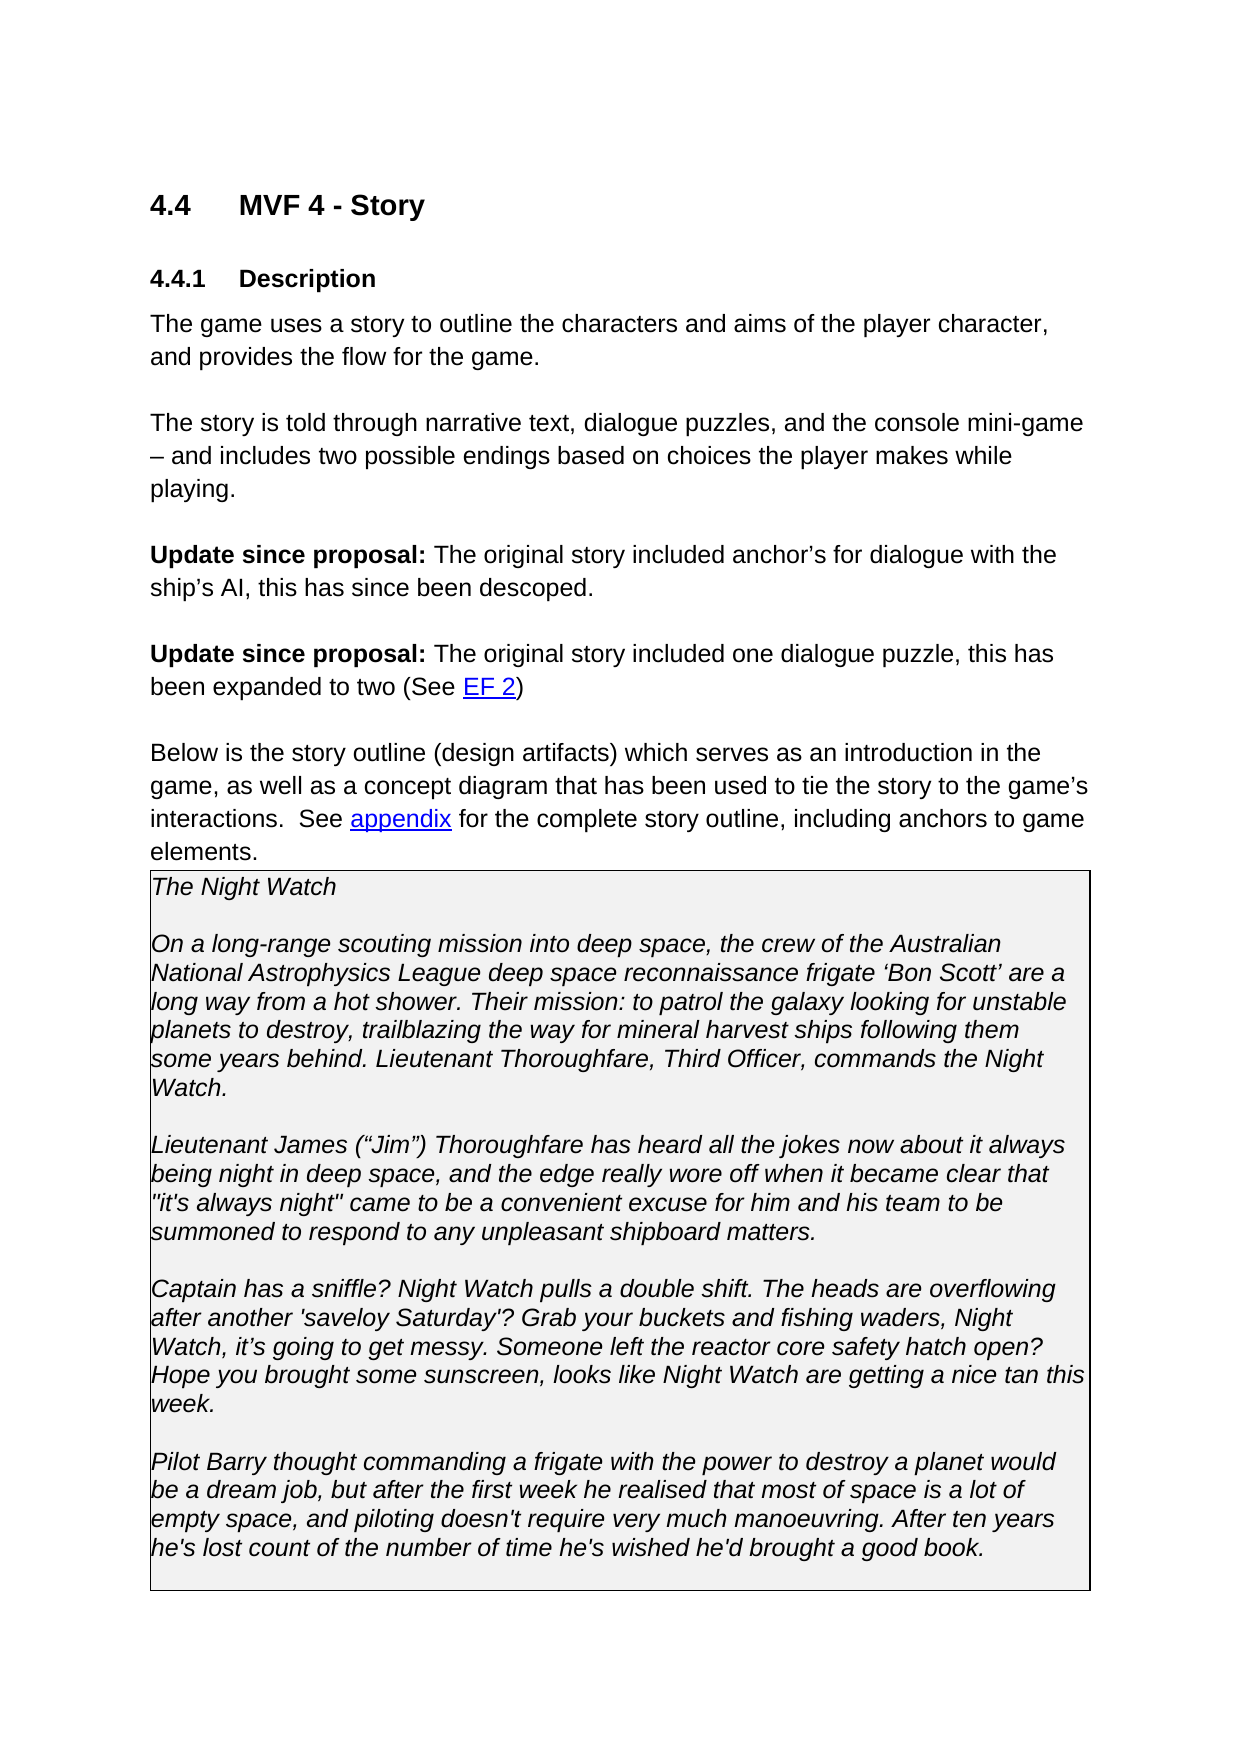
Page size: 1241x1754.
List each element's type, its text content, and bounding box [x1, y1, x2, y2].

subtitle MVF 4 - Story [150, 187, 1090, 221]
text Update since proposal: The original story included anchor’s for dialogue with the ship’s AI, this has since been descoped. [150, 540, 1090, 602]
text The game uses a story to outline the characters and aims of the player character, and provides the flow for the game. [150, 309, 1090, 371]
text Below is the story outline (design artifacts) which serves as an introduction in the game, as well as a concept diagram that has been used to tie the story to the game’s interactions. See appendix for the complete story outline, including anchors to game elements. [150, 738, 1090, 866]
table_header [151, 871, 1089, 1590]
subtitle Description [150, 263, 1090, 292]
text The story is told through narrative text, dialogue puzzles, and the console mini-game – and includes two possible endings based on choices the player makes while playing. [150, 408, 1090, 503]
text Update since proposal: The original story included one dialogue puzzle, this has been expanded to two (See EF 2) [150, 639, 1090, 701]
